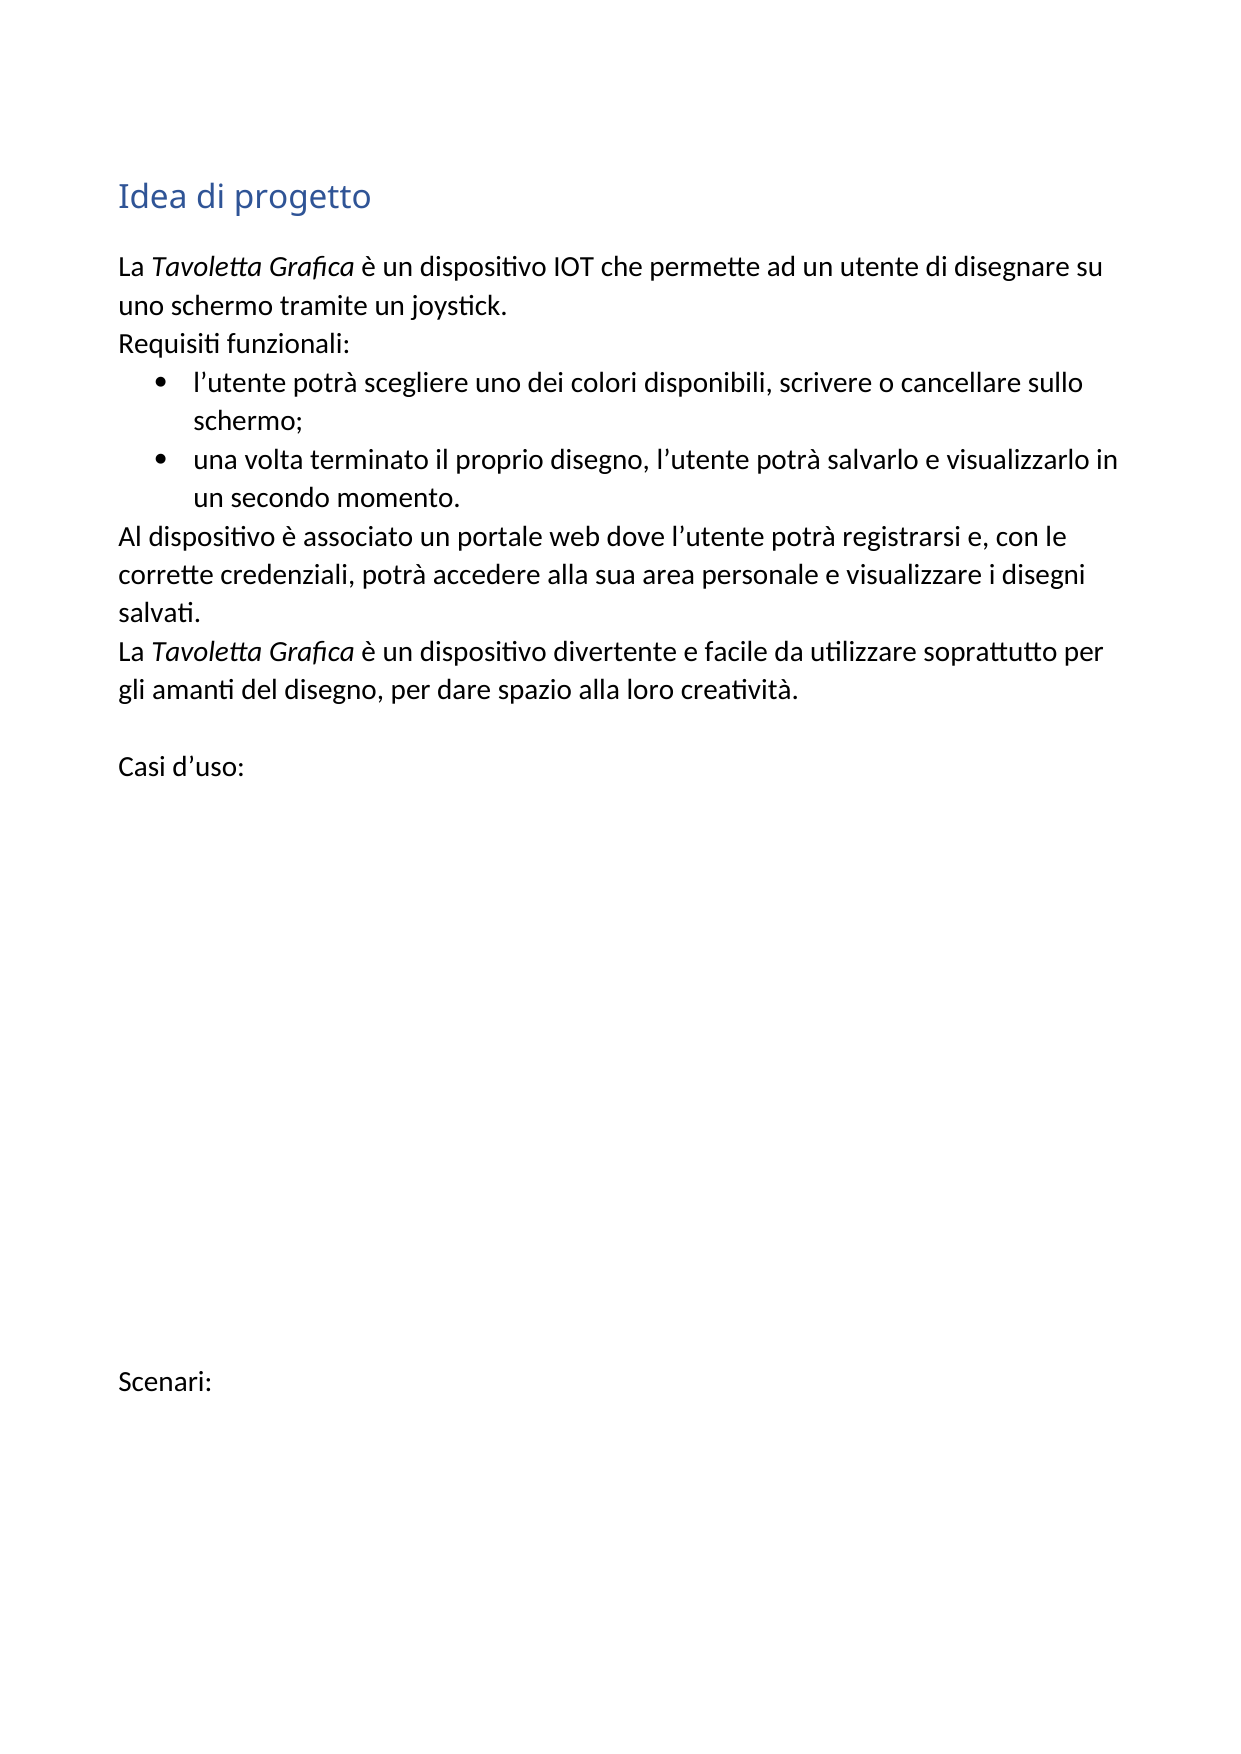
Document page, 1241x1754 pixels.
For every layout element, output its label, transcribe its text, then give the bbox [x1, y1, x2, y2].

text La Tavoletta Grafica è un dispositivo IOT che permette ad un utente di disegnare su uno schermo tramite un joystick. [118, 248, 1122, 323]
text Casi d’uso: [118, 748, 1122, 784]
subtitle Idea di progetto [118, 173, 1122, 218]
text Requisiti funzionali: [118, 325, 1122, 361]
list una volta terminato il proprio disegno, l’utente potrà salvarlo e visualizzarlo in un secondo momento. [156, 441, 1122, 515]
text Al dispositivo è associato un portale web dove l’utente potrà registrarsi e, con le corrette credenziali, potrà accedere alla sua area personale e visualizzare i disegni salvati. [118, 518, 1122, 630]
text La Tavoletta Grafica è un dispositivo divertente e facile da utilizzare soprattutto per gli amanti del disegno, per dare spazio alla loro creatività. [118, 633, 1122, 707]
text Scenari: [118, 1363, 1122, 1399]
list l’utente potrà scegliere uno dei colori disponibili, scrivere o cancellare sullo schermo; [156, 364, 1122, 438]
